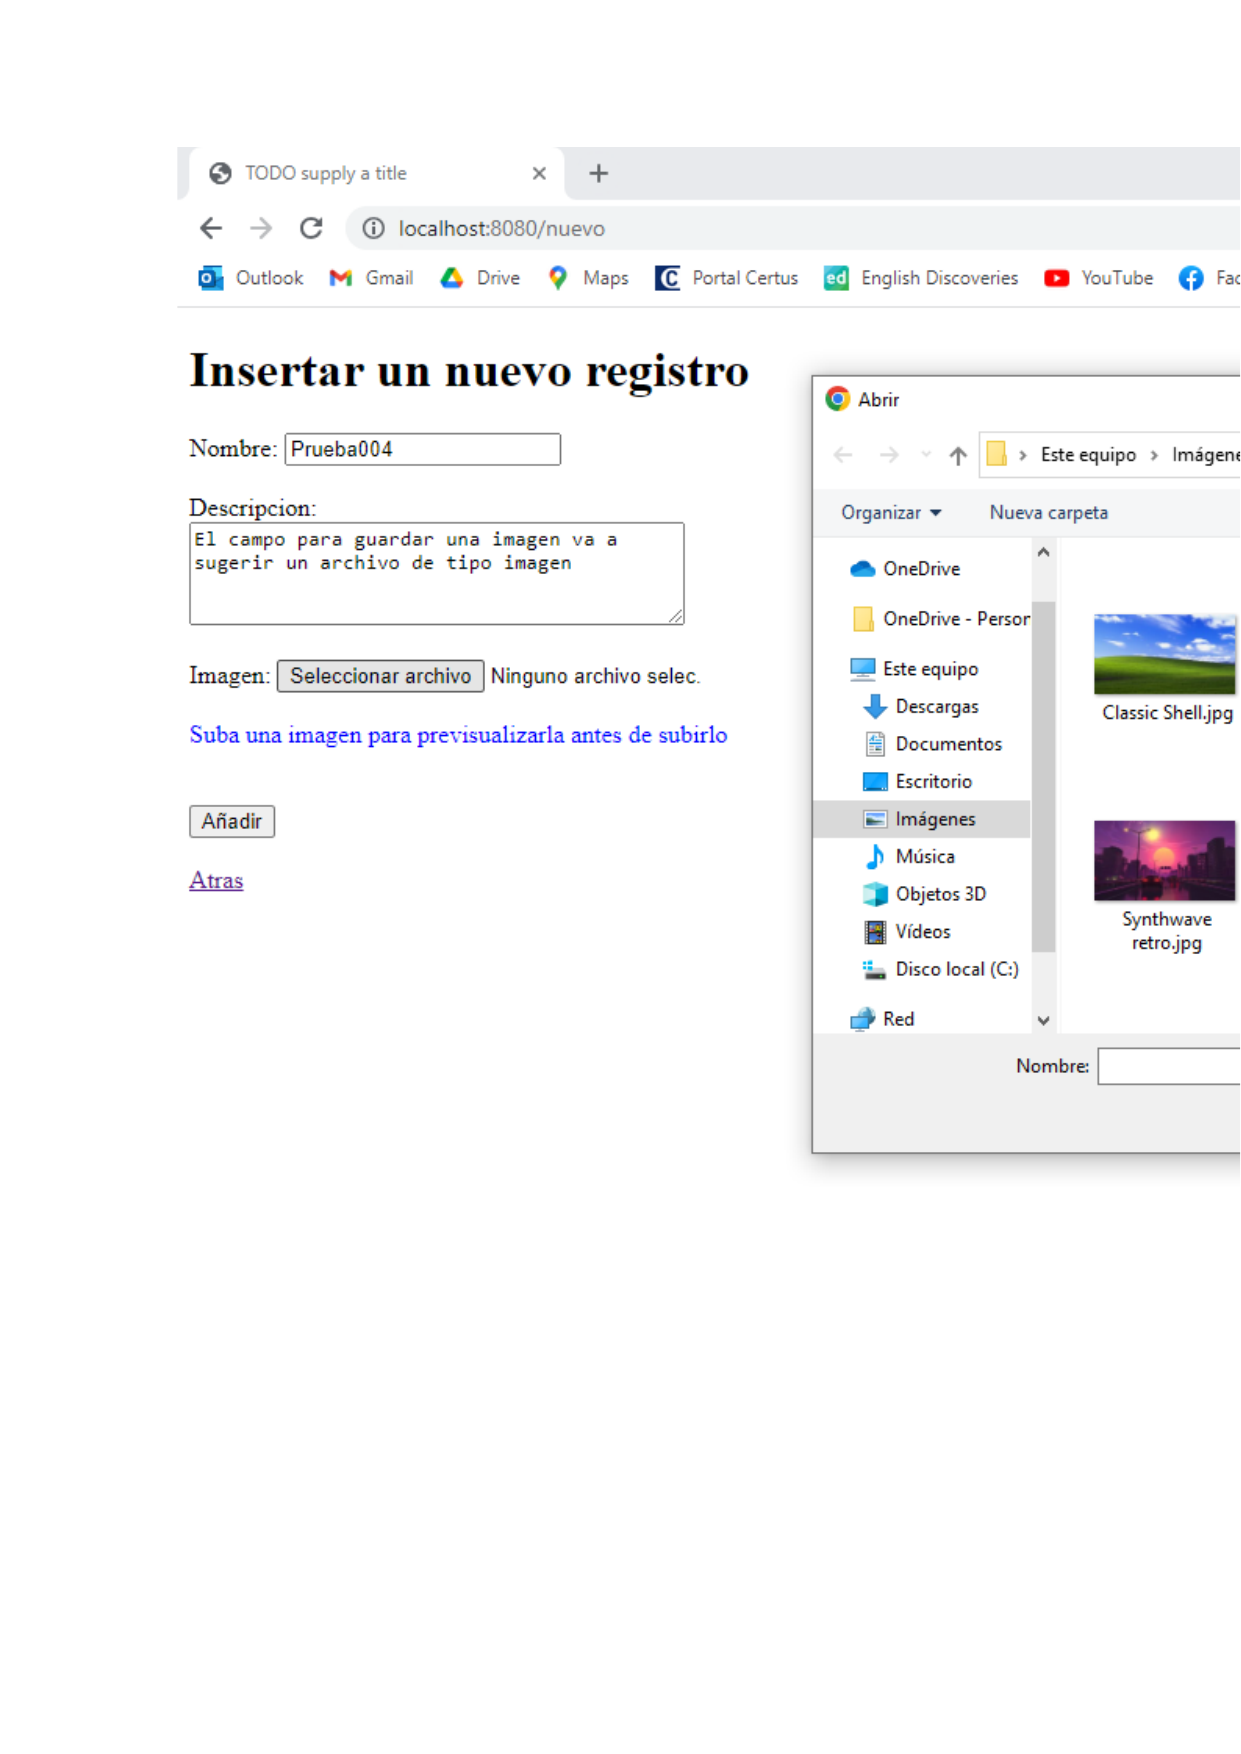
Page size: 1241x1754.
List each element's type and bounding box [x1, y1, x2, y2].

picture [177, 147, 1241, 1187]
